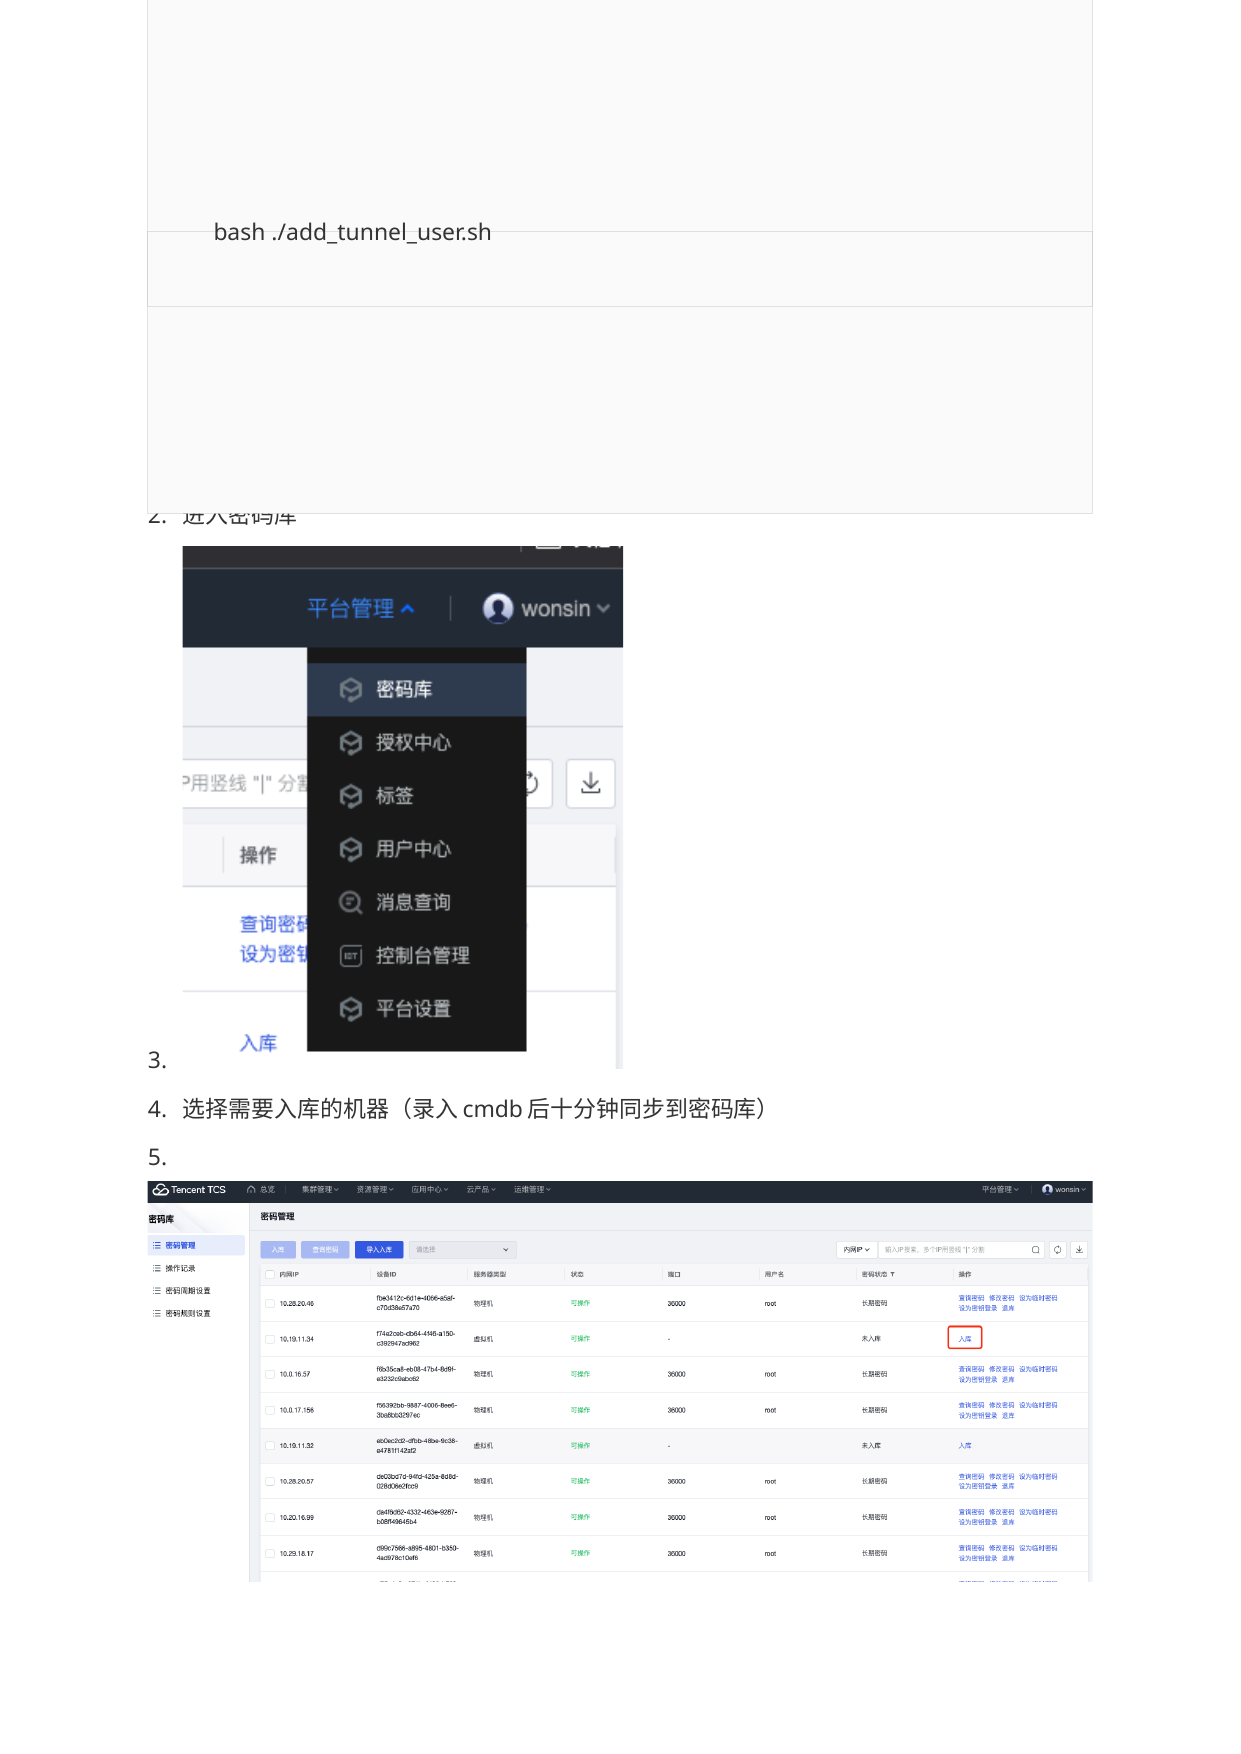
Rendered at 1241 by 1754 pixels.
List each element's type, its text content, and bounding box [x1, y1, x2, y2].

list 进入密码库 [148, 514, 1093, 531]
picture [182, 546, 624, 1069]
picture [147, 1181, 1093, 1582]
list 选择需要入库的机器（录入cmdb后十分钟同步到密码库） [148, 1091, 1093, 1124]
